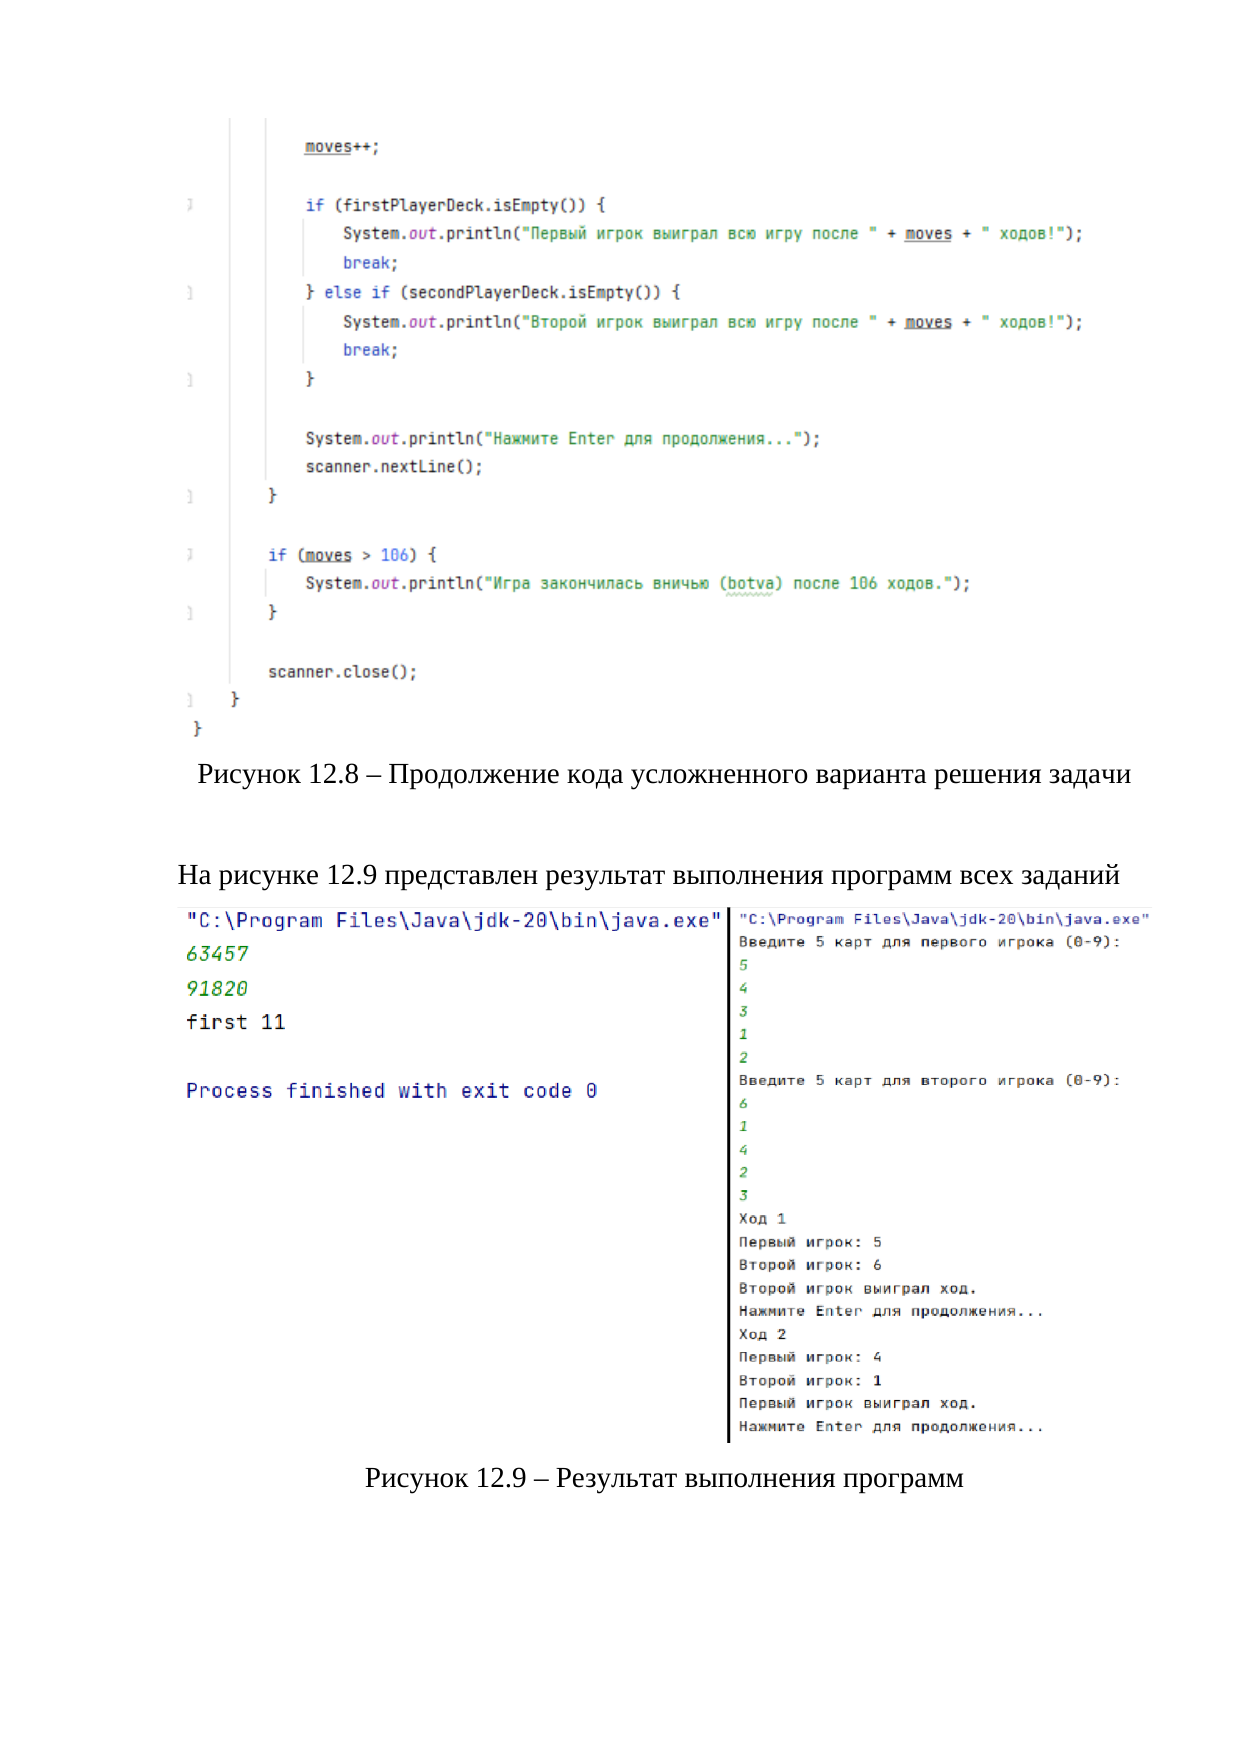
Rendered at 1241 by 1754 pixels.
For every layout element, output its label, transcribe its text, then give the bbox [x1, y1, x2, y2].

picture [177, 907, 1153, 1443]
picture [187, 118, 1142, 740]
text На рисунке 12.9 представлен результат выполнения программ всех заданий [177, 857, 1152, 891]
text Рисунок 12.9 – Результат выполнения программ [177, 1460, 1152, 1493]
text Рисунок 12.8 – Продолжение кода усложненного варианта решения задачи [177, 756, 1152, 790]
